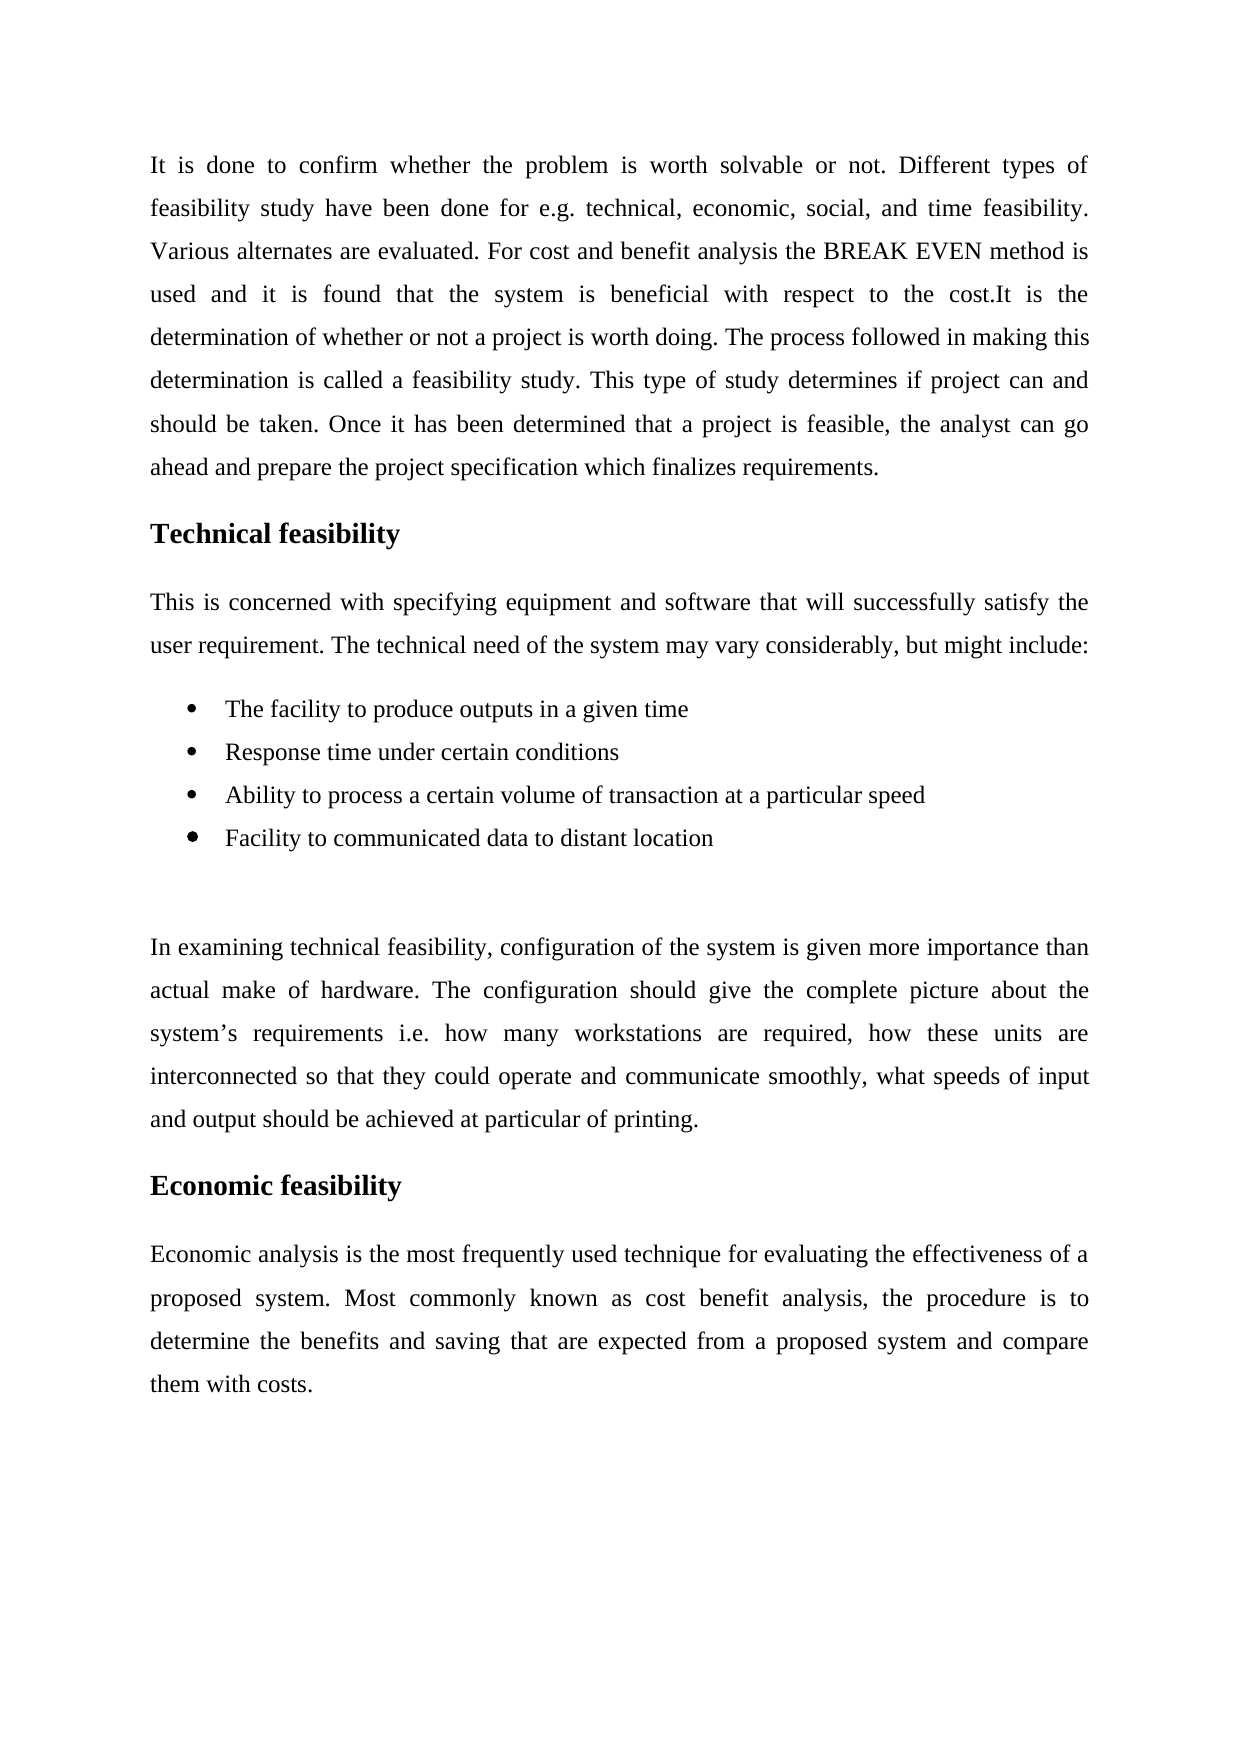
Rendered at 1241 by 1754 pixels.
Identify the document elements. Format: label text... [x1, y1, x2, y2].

list Ability to process a certain volume of transaction at a particular speed [187, 780, 1090, 809]
text This is concerned with specifying equipment and software that will successfully satisfy the user requirement. The technical need of the system may vary considerably, but might include: [150, 587, 1090, 659]
text Economic analysis is the most frequently used technique for evaluating the effectiveness of a proposed system. Most commonly known as cost benefit analysis, the procedure is to determine the benefits and saving that are expected from a proposed system and compare them with costs. [150, 1239, 1090, 1398]
text Technical feasibility [150, 516, 1090, 549]
list Facility to communicated data to distant location [187, 823, 1090, 853]
text It is done to confirm whether the problem is worth solvable or not. Different types of feasibility study have been done for e.g. technical, economic, social, and time feasibility. Various alternates are evaluated. For cost and benefit analysis the BREAK EVEN method is used and it is found that the system is beneficial with respect to the cost.It is the determination of whether or not a project is worth doing. The process followed in making this determination is called a feasibility study. This type of study determines if project can and should be taken. Once it has been determined that a project is feasible, the analyst can go ahead and prepare the project specification which finalizes requirements. [150, 150, 1090, 481]
text Economic feasibility [150, 1168, 1090, 1202]
list The facility to produce outputs in a given time [187, 694, 1090, 723]
list Response time under certain conditions [187, 737, 1090, 766]
text In examining technical feasibility, configuration of the system is given more importance than actual make of hardware. The configuration should give the complete picture about the system’s requirements i.e. how many workstations are required, how these units are interconnected so that they could operate and communicate smoothly, what speeds of input and output should be achieved at particular of printing. [150, 932, 1090, 1133]
